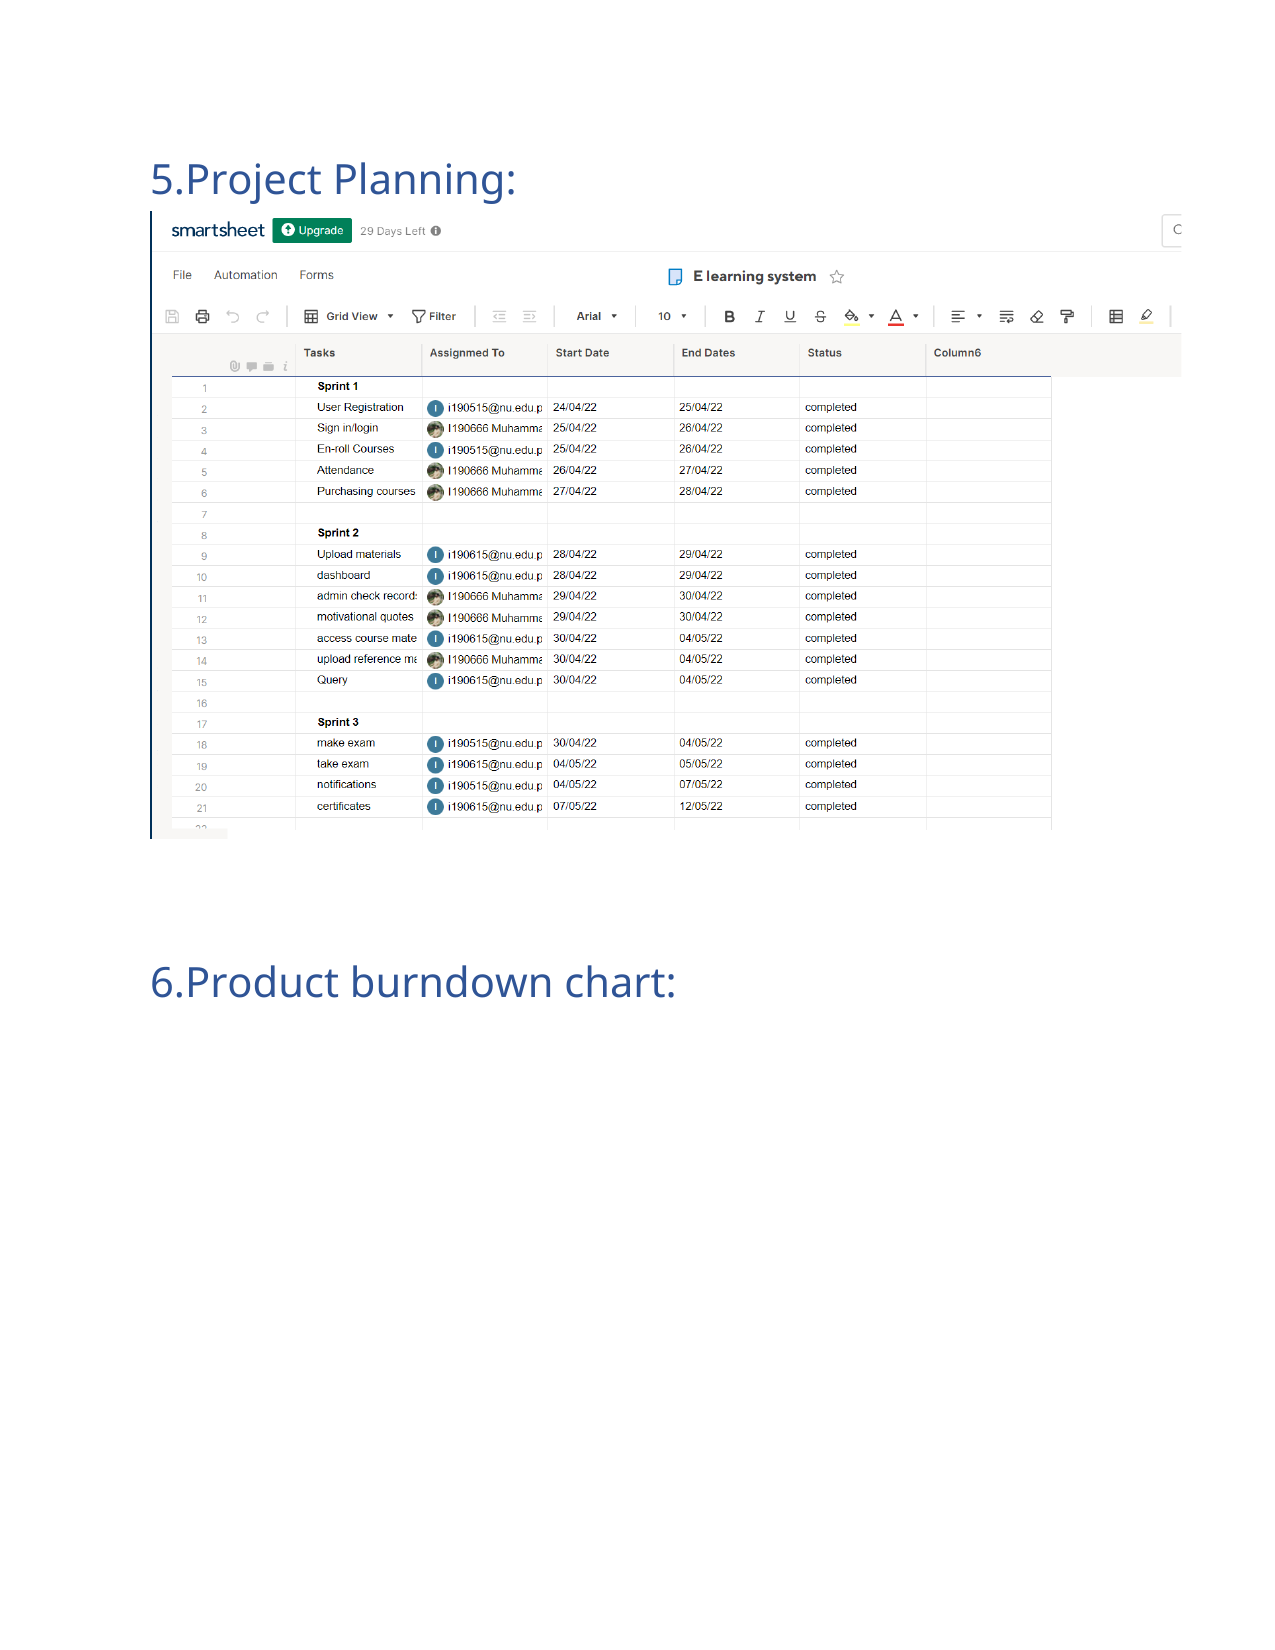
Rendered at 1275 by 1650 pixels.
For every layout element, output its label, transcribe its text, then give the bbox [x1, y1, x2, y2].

subtitle 5.Project Planning: [150, 150, 1125, 207]
subtitle 6.Product burndown chart: [150, 952, 1125, 1009]
picture [150, 211, 1182, 839]
